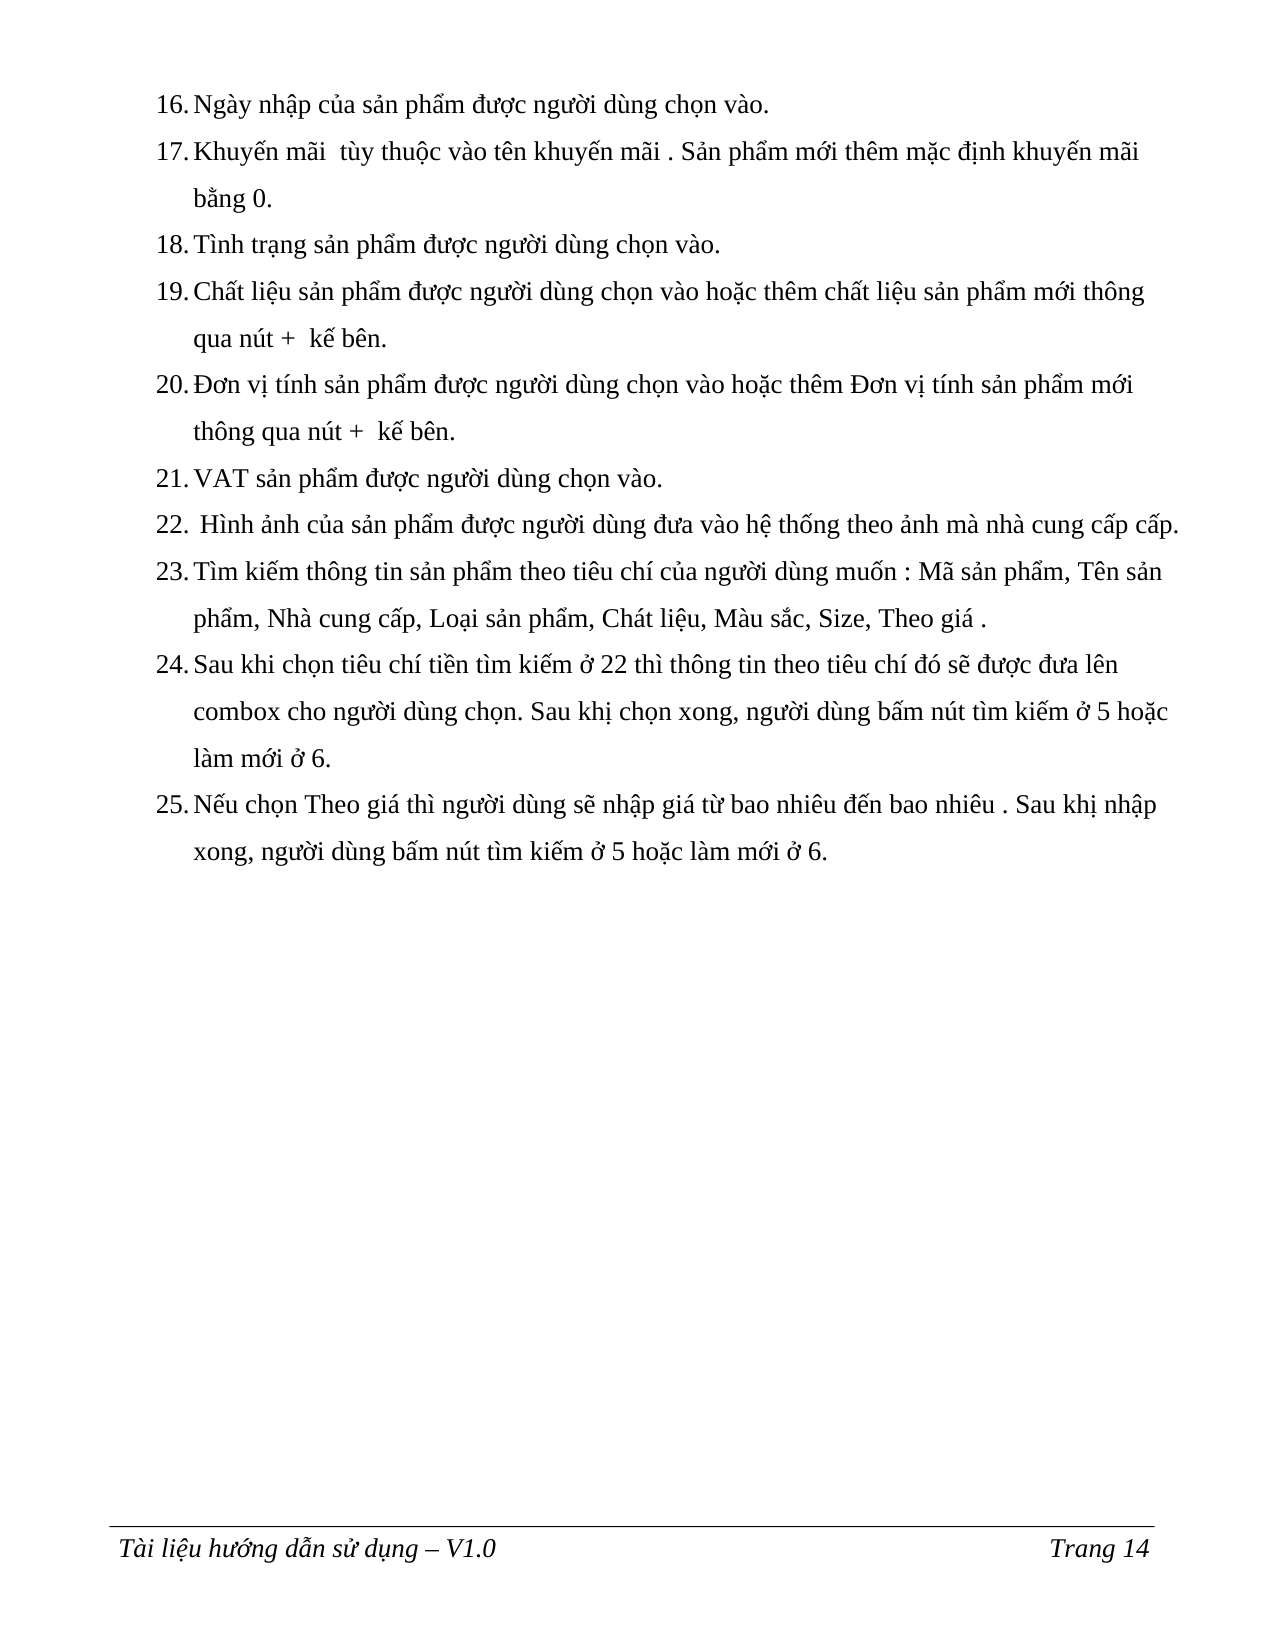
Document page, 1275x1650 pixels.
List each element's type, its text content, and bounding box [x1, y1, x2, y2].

list Sau khi chọn tiêu chí tiền tìm kiếm ở 22 thì thông tin theo tiêu chí đó sẽ được đưa lên combox cho người dùng chọn. Sau khị chọn xong, người dùng bấm nút tìm kiếm ở 5 hoặc làm mới ở 6. [156, 649, 1186, 773]
list VAT sản phẩm được người dùng chọn vào. [156, 462, 1186, 493]
list Nếu chọn Theo giá thì người dùng sẽ nhập giá từ bao nhiêu đến bao nhiêu . Sau khị nhập xong, người dùng bấm nút tìm kiếm ở 5 hoặc làm mới ở 6. [156, 789, 1186, 866]
list Khuyến mãi tùy thuộc vào tên khuyến mãi . Sản phẩm mới thêm mặc định khuyến mãi bằng 0. [156, 135, 1186, 213]
list Hình ảnh của sản phẩm được người dùng đưa vào hệ thống theo ảnh mà nhà cung cấp cấp. [156, 509, 1186, 540]
list Ngày nhập của sản phẩm được người dùng chọn vào. [156, 89, 1186, 120]
list Chất liệu sản phẩm được người dùng chọn vào hoặc thêm chất liệu sản phẩm mới thông qua nút + kế bên. [156, 275, 1186, 353]
list Tình trạng sản phẩm được người dùng chọn vào. [156, 229, 1186, 260]
list Tìm kiếm thông tin sản phẩm theo tiêu chí của người dùng muốn : Mã sản phẩm, Tên sản phẩm, Nhà cung cấp, Loại sản phẩm, Chát liệu, Màu sắc, Size, Theo giá . [156, 555, 1186, 633]
list Đơn vị tính sản phẩm được người dùng chọn vào hoặc thêm Đơn vị tính sản phẩm mới thông qua nút + kế bên. [156, 369, 1186, 446]
